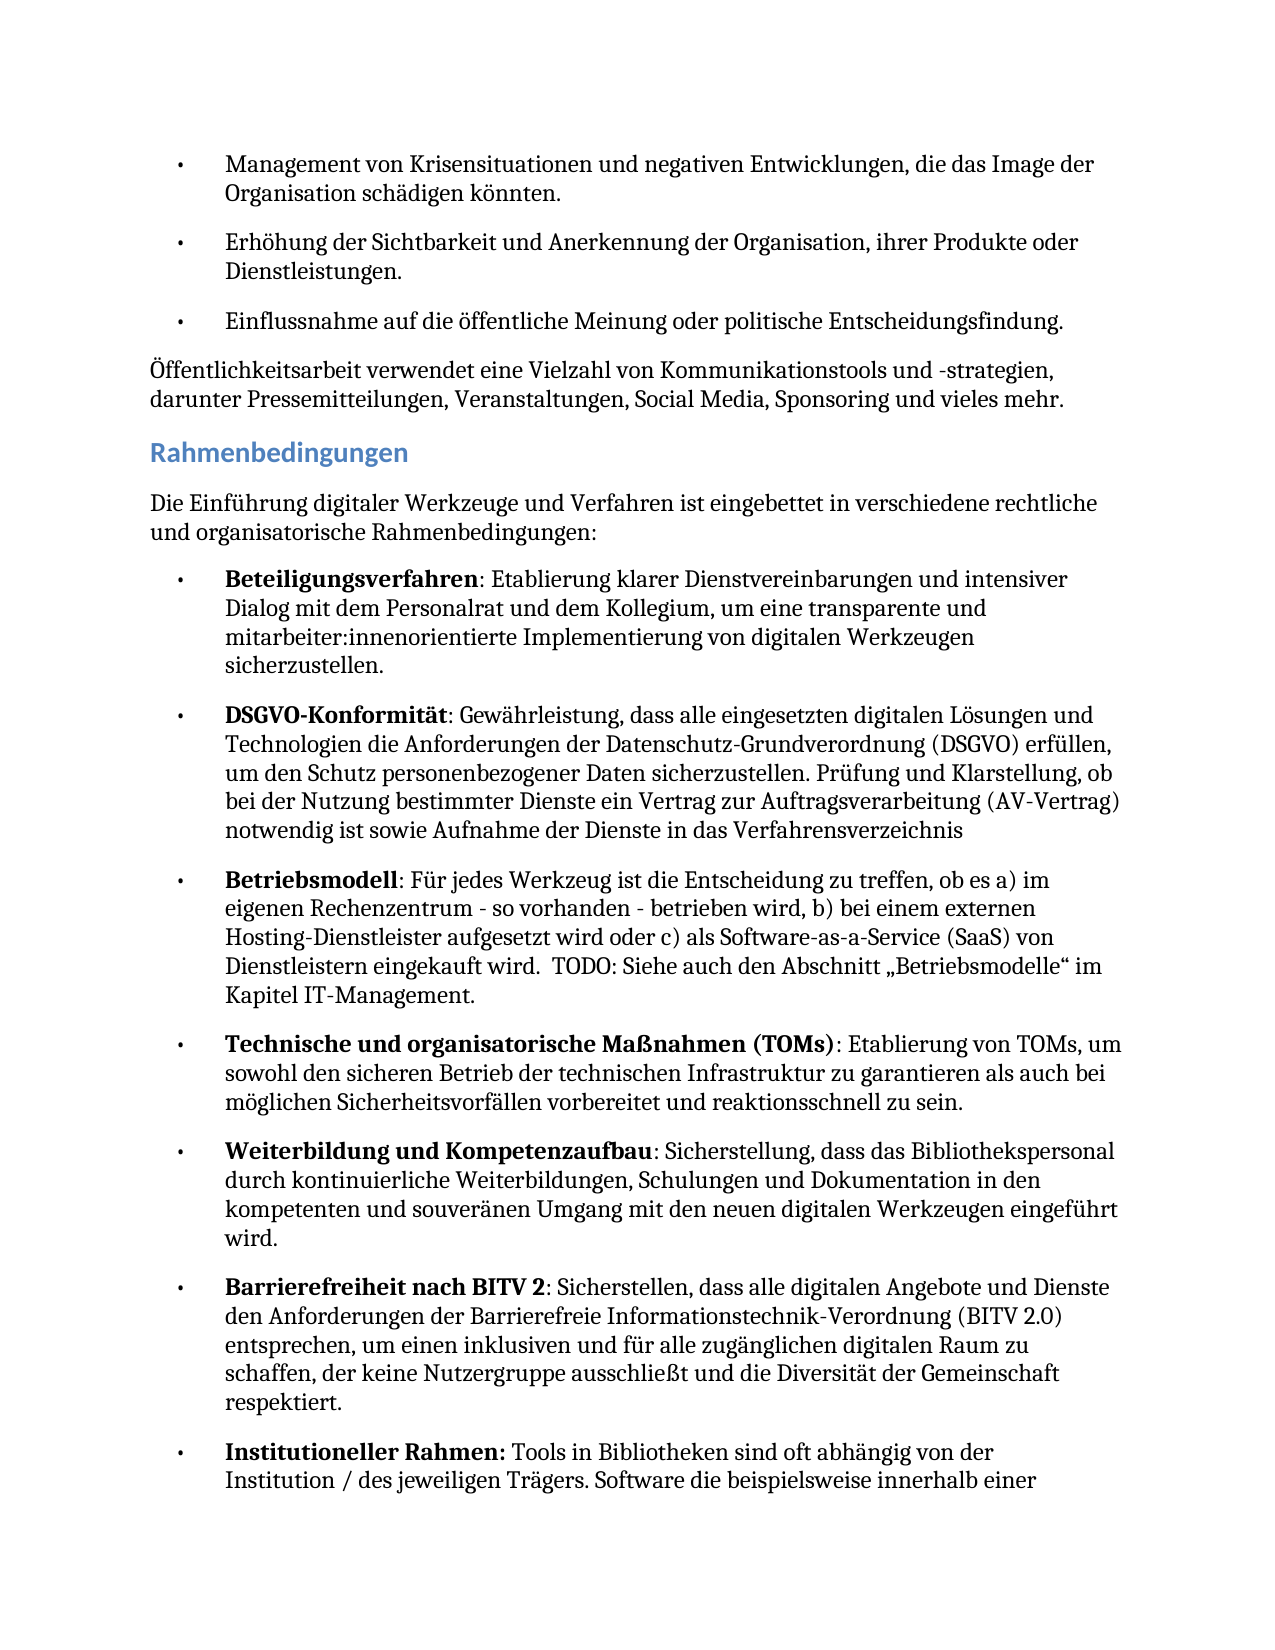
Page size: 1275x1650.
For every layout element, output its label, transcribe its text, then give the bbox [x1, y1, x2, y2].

list Einflussnahme auf die öffentliche Meinung oder politische Entscheidungsfindung. [175, 307, 1125, 335]
list Technische und organisatorische Maßnahmen (TOMs): Etablierung von TOMs, um sowohl den sicheren Betrieb der technischen Infrastruktur zu garantieren als auch bei möglichen Sicherheitsvorfällen vorbereitet und reaktionsschnell zu sein. [175, 1030, 1125, 1116]
list Beteiligungsverfahren: Etablierung klarer Dienstvereinbarungen und intensiver Dialog mit dem Personalrat und dem Kollegium, um eine transparente und mitarbeiter:innenorientierte Implementierung von digitalen Werkzeugen sicherzustellen. [175, 565, 1125, 680]
list Betriebsmodell: Für jedes Werkzeug ist die Entscheidung zu treffen, ob es a) im eigenen Rechenzentrum - so vorhanden - betrieben wird, b) bei einem externen Hosting-Dienstleister aufgesetzt wird oder c) als Software-as-a-Service (SaaS) von Dienstleistern eingekauft wird. TODO: Siehe auch den Abschnitt „Betriebsmodelle“ im Kapitel IT-Management. [175, 866, 1125, 1009]
list Weiterbildung und Kompetenzaufbau: Sicherstellung, dass das Bibliothekspersonal durch kontinuierliche Weiterbildungen, Schulungen und Dokumentation in den kompetenten und souveränen Umgang mit den neuen digitalen Werkzeugen eingeführt wird. [175, 1137, 1125, 1252]
list Erhöhung der Sichtbarkeit und Anerkennung der Organisation, ihrer Produkte oder Dienstleistungen. [175, 228, 1125, 286]
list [175, 1438, 1125, 1495]
list DSGVO-Konformität: Gewährleistung, dass alle eingesetzten digitalen Lösungen und Technologien die Anforderungen der Datenschutz-Grundverordnung (DSGVO) erfüllen, um den Schutz personenbezogener Daten sicherzustellen. Prüfung und Klarstellung, ob bei der Nutzung bestimmter Dienste ein Vertrag zur Auftragsverarbeitung (AV-Vertrag) notwendig ist sowie Aufnahme der Dienste in das Verfahrensverzeichnis [175, 701, 1125, 845]
subtitle Rahmenbedingungen [150, 434, 1125, 470]
text Die Einführung digitaler Werkzeuge und Verfahren ist eingebettet in verschiedene rechtliche und organisatorische Rahmenbedingungen: [150, 489, 1125, 546]
text Öffentlichkeitsarbeit verwendet eine Vielzahl von Kommunikationstools und -strategien, darunter Pressemitteilungen, Veranstaltungen, Social Media, Sponsoring und vieles mehr. [150, 356, 1125, 414]
list Barrierefreiheit nach BITV 2: Sicherstellen, dass alle digitalen Angebote und Dienste den Anforderungen der Barrierefreie Informationstechnik-Verordnung (BITV 2.0) entsprechen, um einen inklusiven und für alle zugänglichen digitalen Raum zu schaffen, der keine Nutzergruppe ausschließt und die Diversität der Gemeinschaft respektiert. [175, 1273, 1125, 1417]
list Management von Krisensituationen und negativen Entwicklungen, die das Image der Organisation schädigen könnten. [175, 150, 1125, 207]
